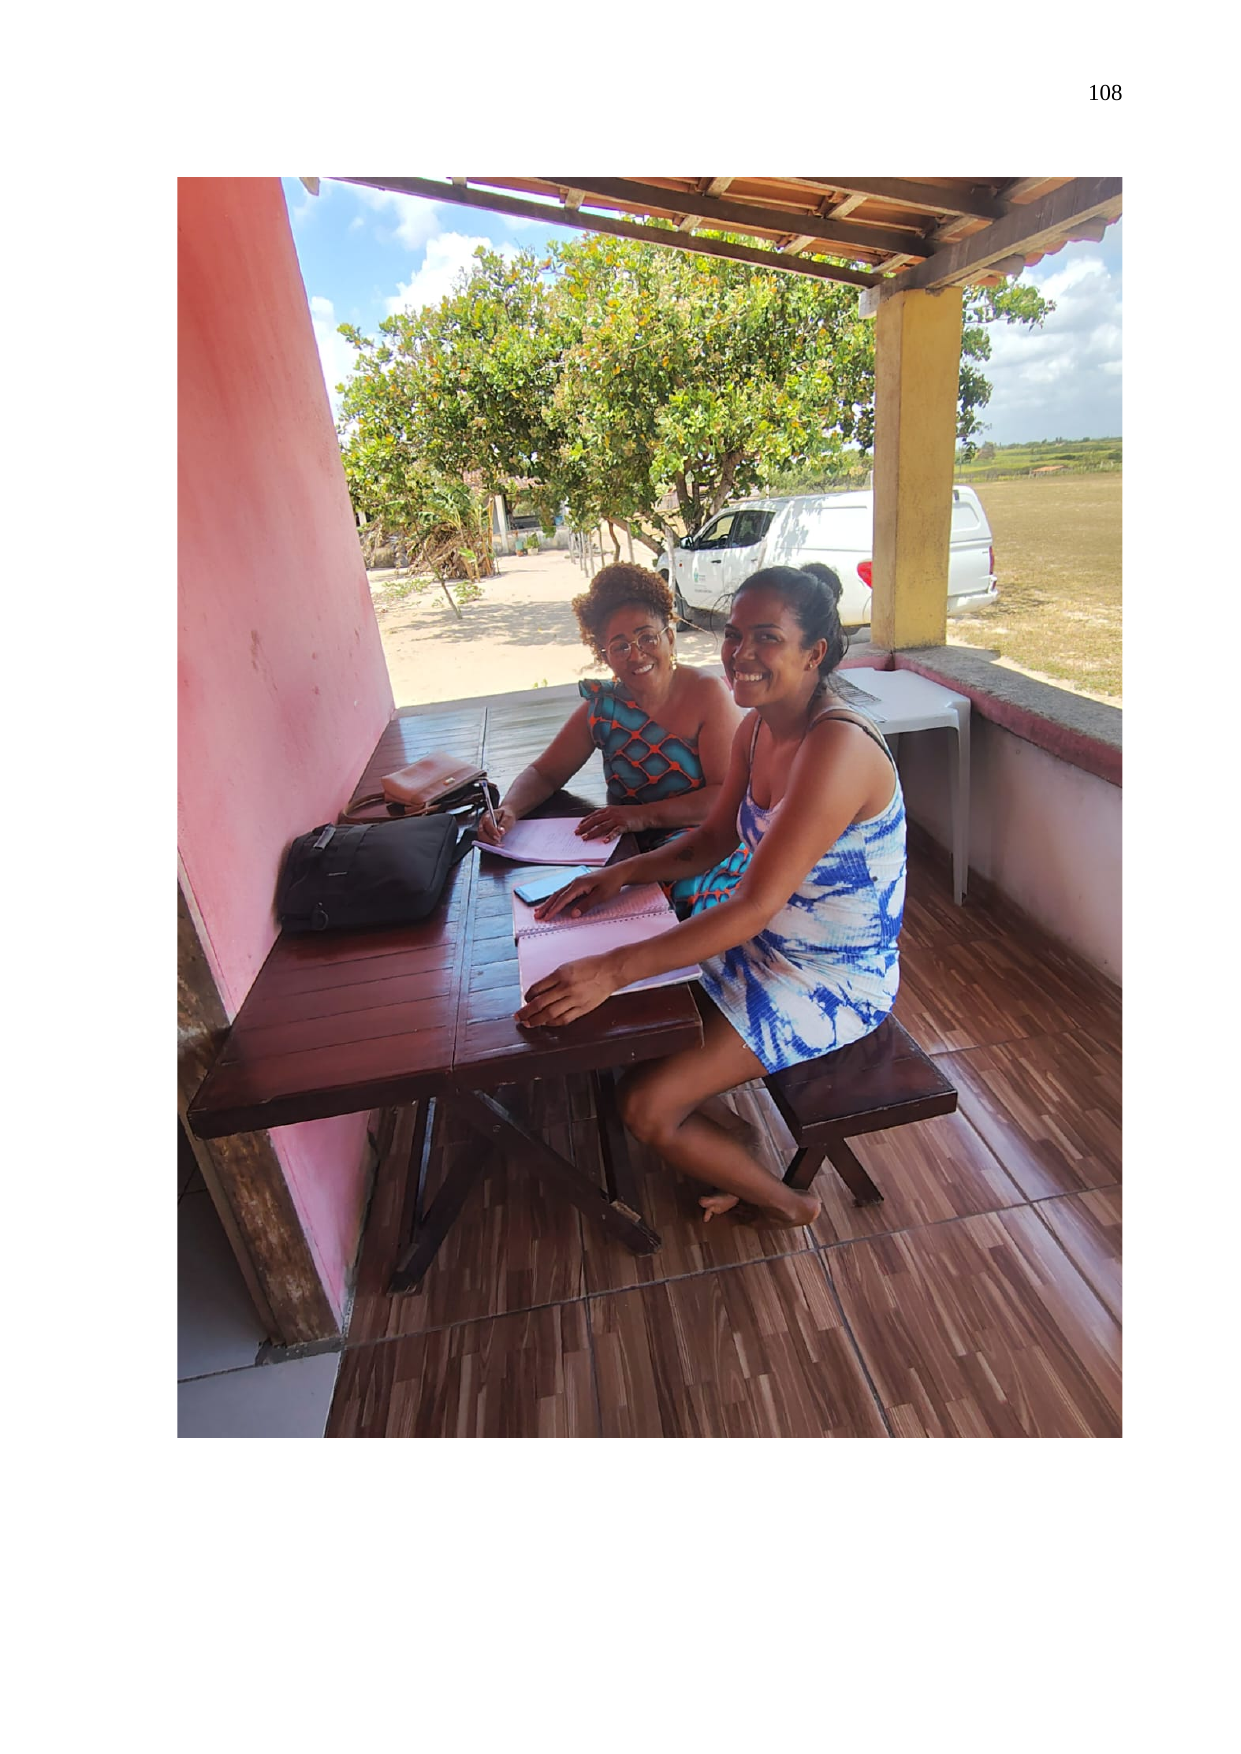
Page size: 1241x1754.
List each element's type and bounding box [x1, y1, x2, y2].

picture [177, 177, 1123, 1438]
